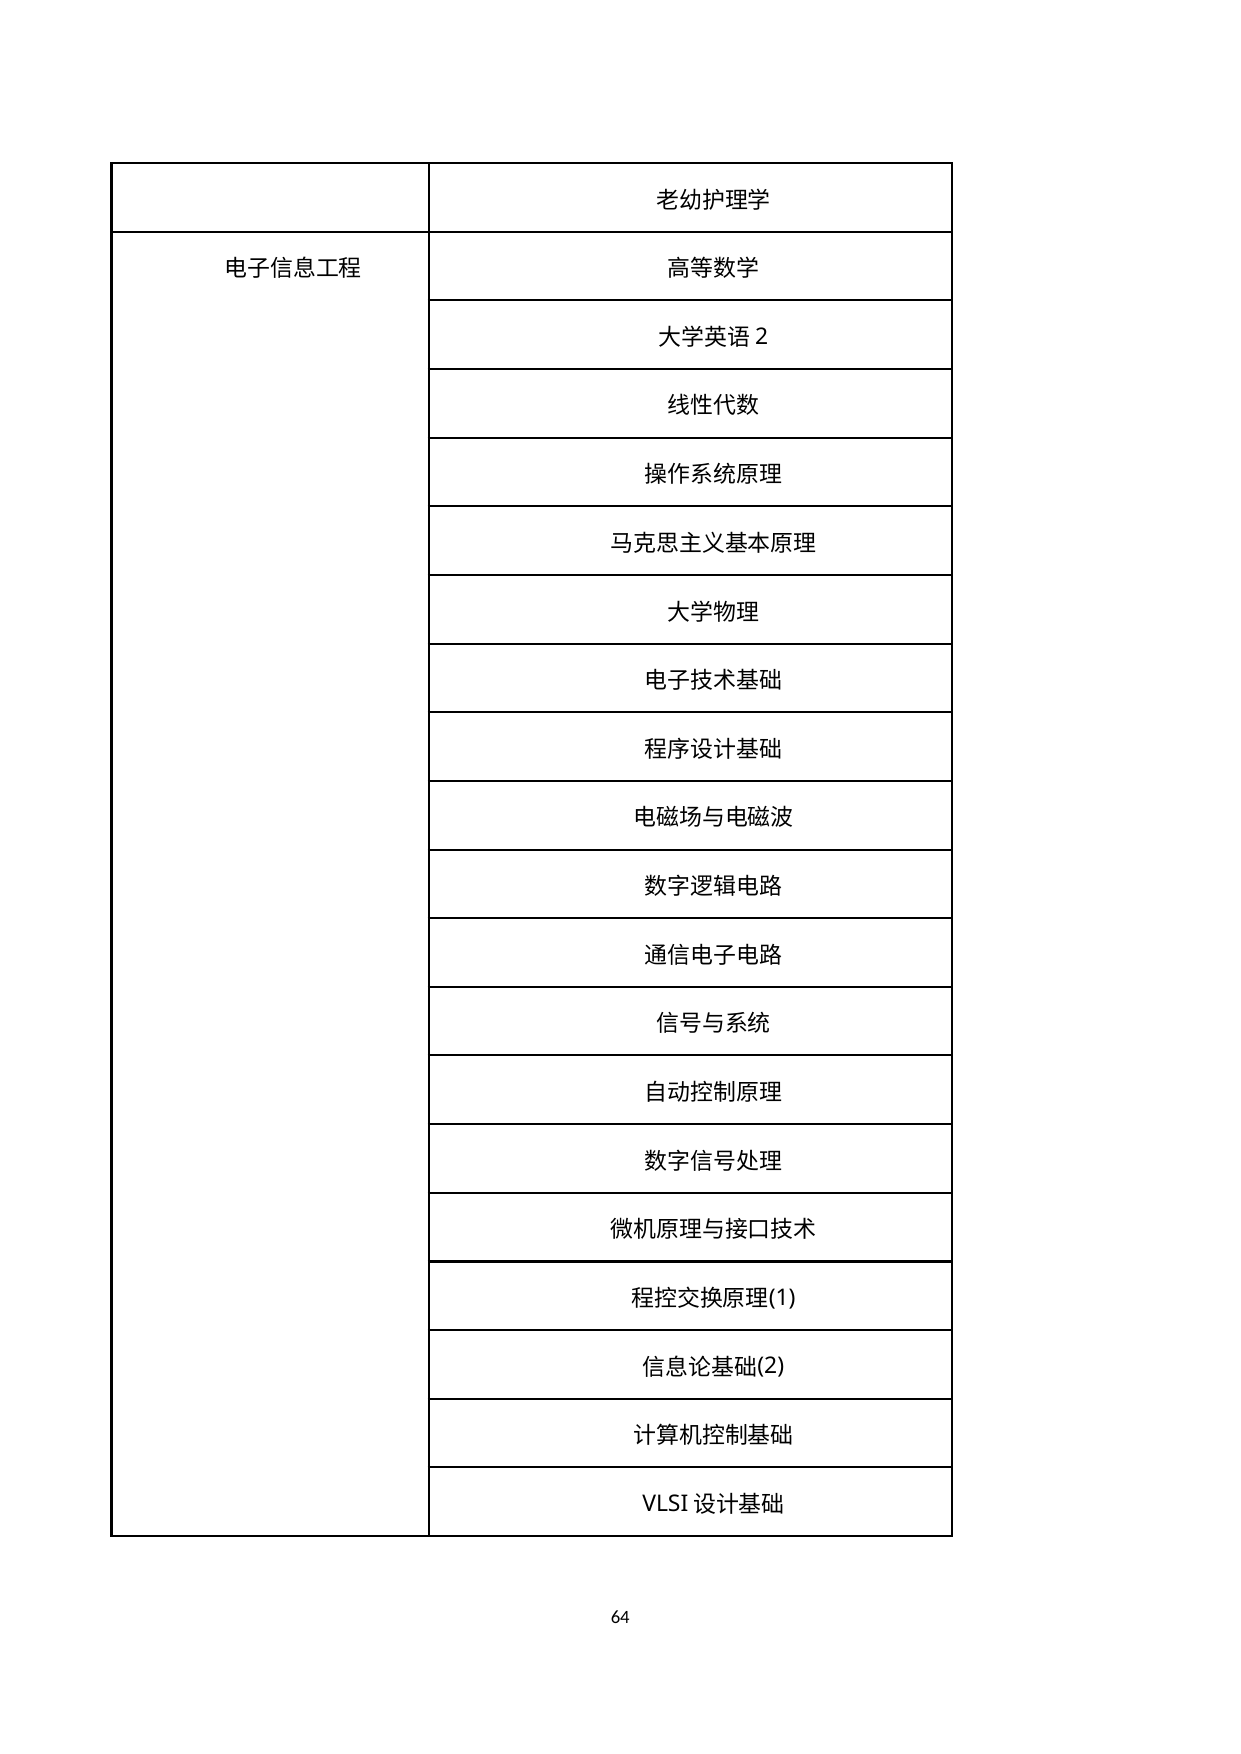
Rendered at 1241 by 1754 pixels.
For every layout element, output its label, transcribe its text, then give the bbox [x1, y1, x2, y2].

table_cell 马克思主义基本原理 [430, 507, 951, 574]
table_cell 电子技术基础 [430, 645, 951, 711]
table_cell 自动控制原理 [430, 1056, 951, 1123]
table_cell 通信电子电路 [430, 919, 951, 986]
table_cell 电子信息工程 [113, 233, 428, 1535]
table_cell 老幼护理学 [430, 164, 951, 231]
table_cell 微机原理与接口技术 [430, 1194, 951, 1260]
table_cell 数字信号处理 [430, 1125, 951, 1192]
table_cell 数字逻辑电路 [430, 851, 951, 917]
table_cell 信息论基础(2) [430, 1331, 951, 1398]
table_cell 信号与系统 [430, 988, 951, 1054]
table_cell VLSI设计基础 [430, 1468, 951, 1535]
table_cell 程控交换原理(1) [430, 1263, 951, 1329]
table_cell 大学英语2 [430, 301, 951, 368]
table_cell 大学物理 [430, 576, 951, 642]
table_cell 电磁场与电磁波 [430, 782, 951, 848]
table_cell 操作系统原理 [430, 439, 951, 505]
table_cell 高等数学 [430, 233, 951, 299]
table_cell 线性代数 [430, 370, 951, 437]
table_cell 计算机控制基础 [430, 1400, 951, 1466]
table_cell 程序设计基础 [430, 713, 951, 780]
